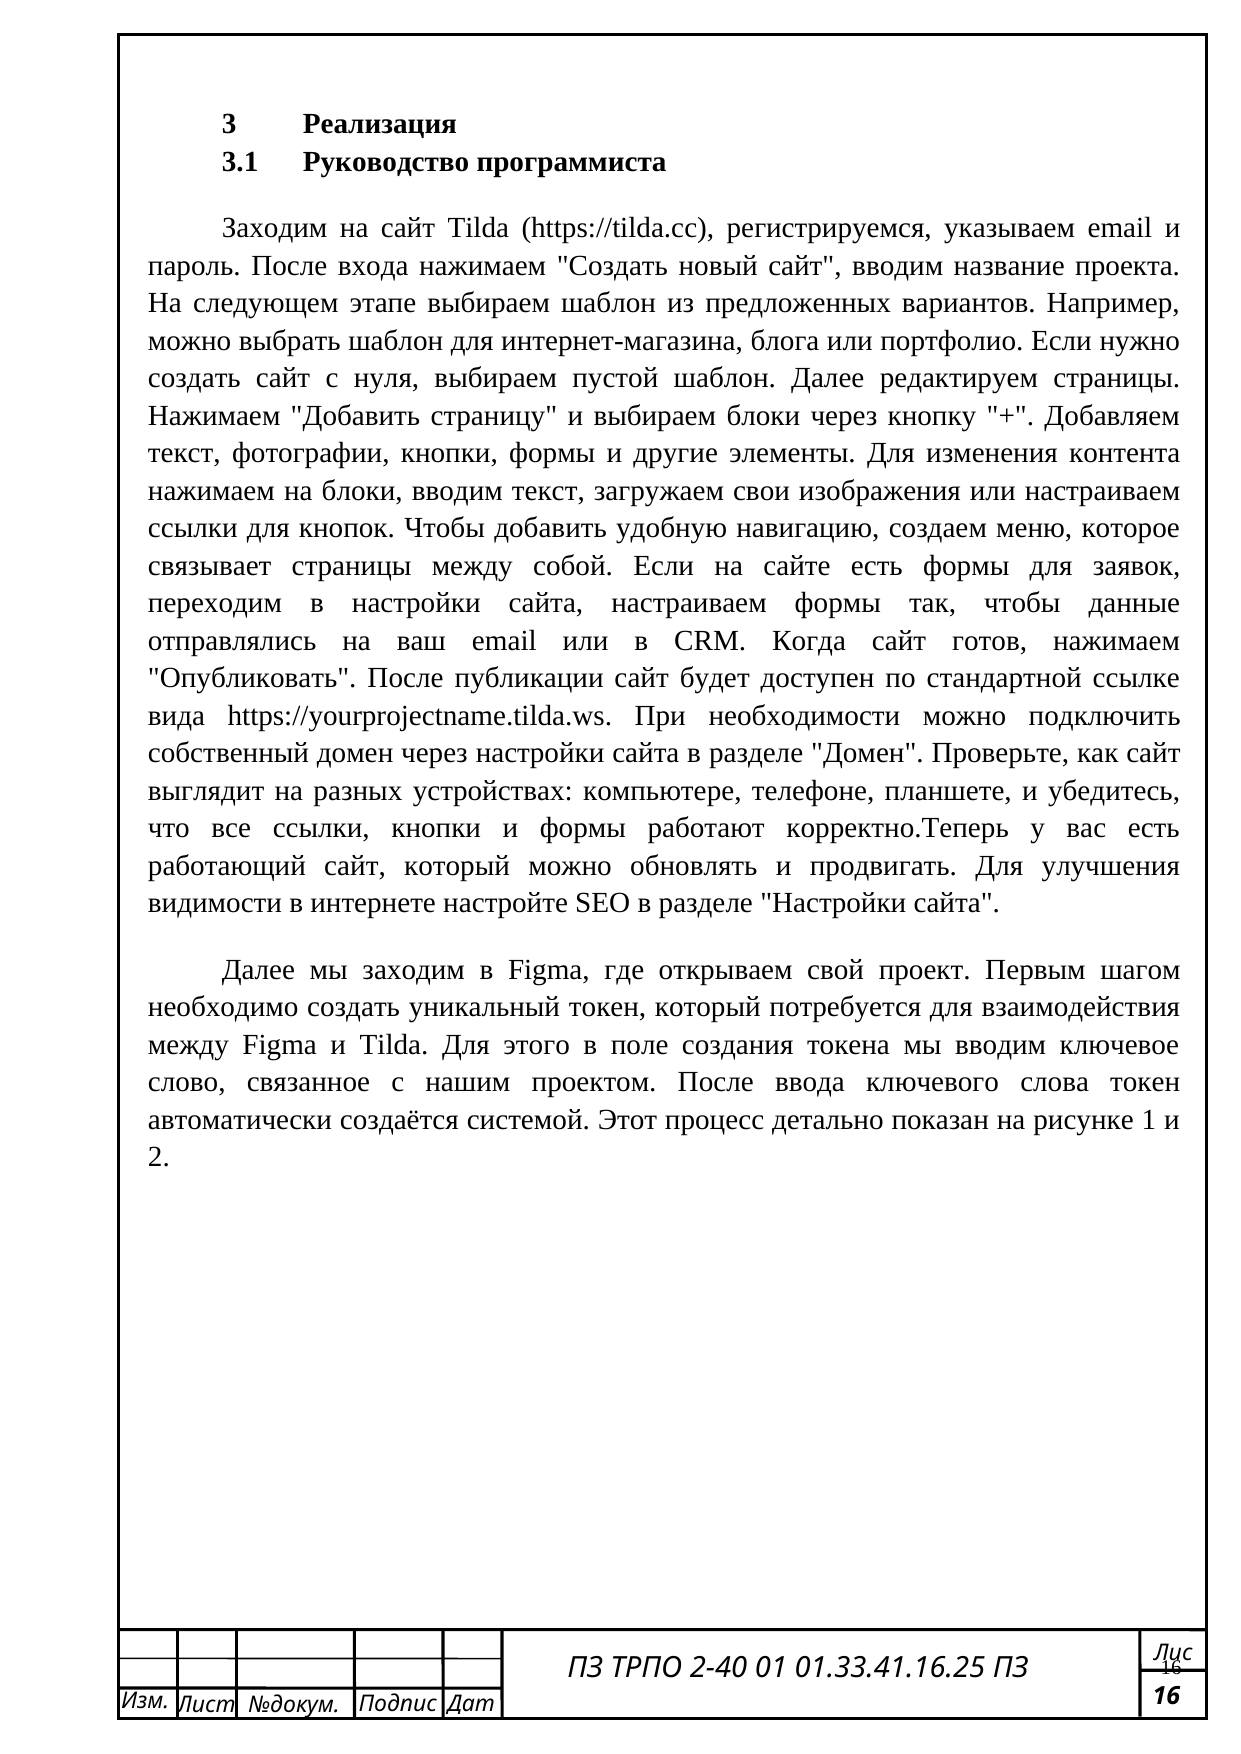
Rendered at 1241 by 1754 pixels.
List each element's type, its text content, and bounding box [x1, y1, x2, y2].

list Реализация [148, 103, 1181, 141]
text Заходим на сайт Tilda (https://tilda.cc), регистрируемся, указываем email и пароль. После входа нажимаем "Создать новый сайт", вводим название проекта. На следующем этапе выбираем шаблон из предложенных вариантов. Например, можно выбрать шаблон для интернет-магазина, блога или портфолио. Если нужно создать сайт с нуля, выбираем пустой шаблон. Далее редактируем страницы. Нажимаем "Добавить страницу" и выбираем блоки через кнопку "+". Добавляем текст, фотографии, кнопки, формы и другие элементы. Для изменения контента нажимаем на блоки, вводим текст, загружаем свои изображения или настраиваем ссылки для кнопок. Чтобы добавить удобную навигацию, создаем меню, которое связывает страницы между собой. Если на сайте есть формы для заявок, переходим в настройки сайта, настраиваем формы так, чтобы данные отправлялись на ваш email или в CRM. Когда сайт готов, нажимаем "Опубликовать". После публикации сайт будет доступен по стандартной ссылке вида https://yourprojectname.tilda.ws. При необходимости можно подключить собственный домен через настройки сайта в разделе "Домен". Проверьте, как сайт выглядит на разных устройствах: компьютере, телефоне, планшете, и убедитесь, что все ссылки, кнопки и формы работают корректно.Теперь у вас есть работающий сайт, который можно обновлять и продвигать. Для улучшения видимости в интернете настройте SEO в разделе "Настройки сайта". [148, 208, 1181, 920]
text Далее мы заходим в Figma, где открываем свой проект. Первым шагом необходимо создать уникальный токен, который потребуется для взаимодействия между Figma и Tilda. Для этого в поле создания токена мы вводим ключевое слово, связанное с нашим проектом. После ввода ключевого слова токен автоматически создаётся системой. Этот процесс детально показан на рисунке 1 и 2. [148, 949, 1181, 1174]
list Руководство программиста [148, 141, 1181, 178]
